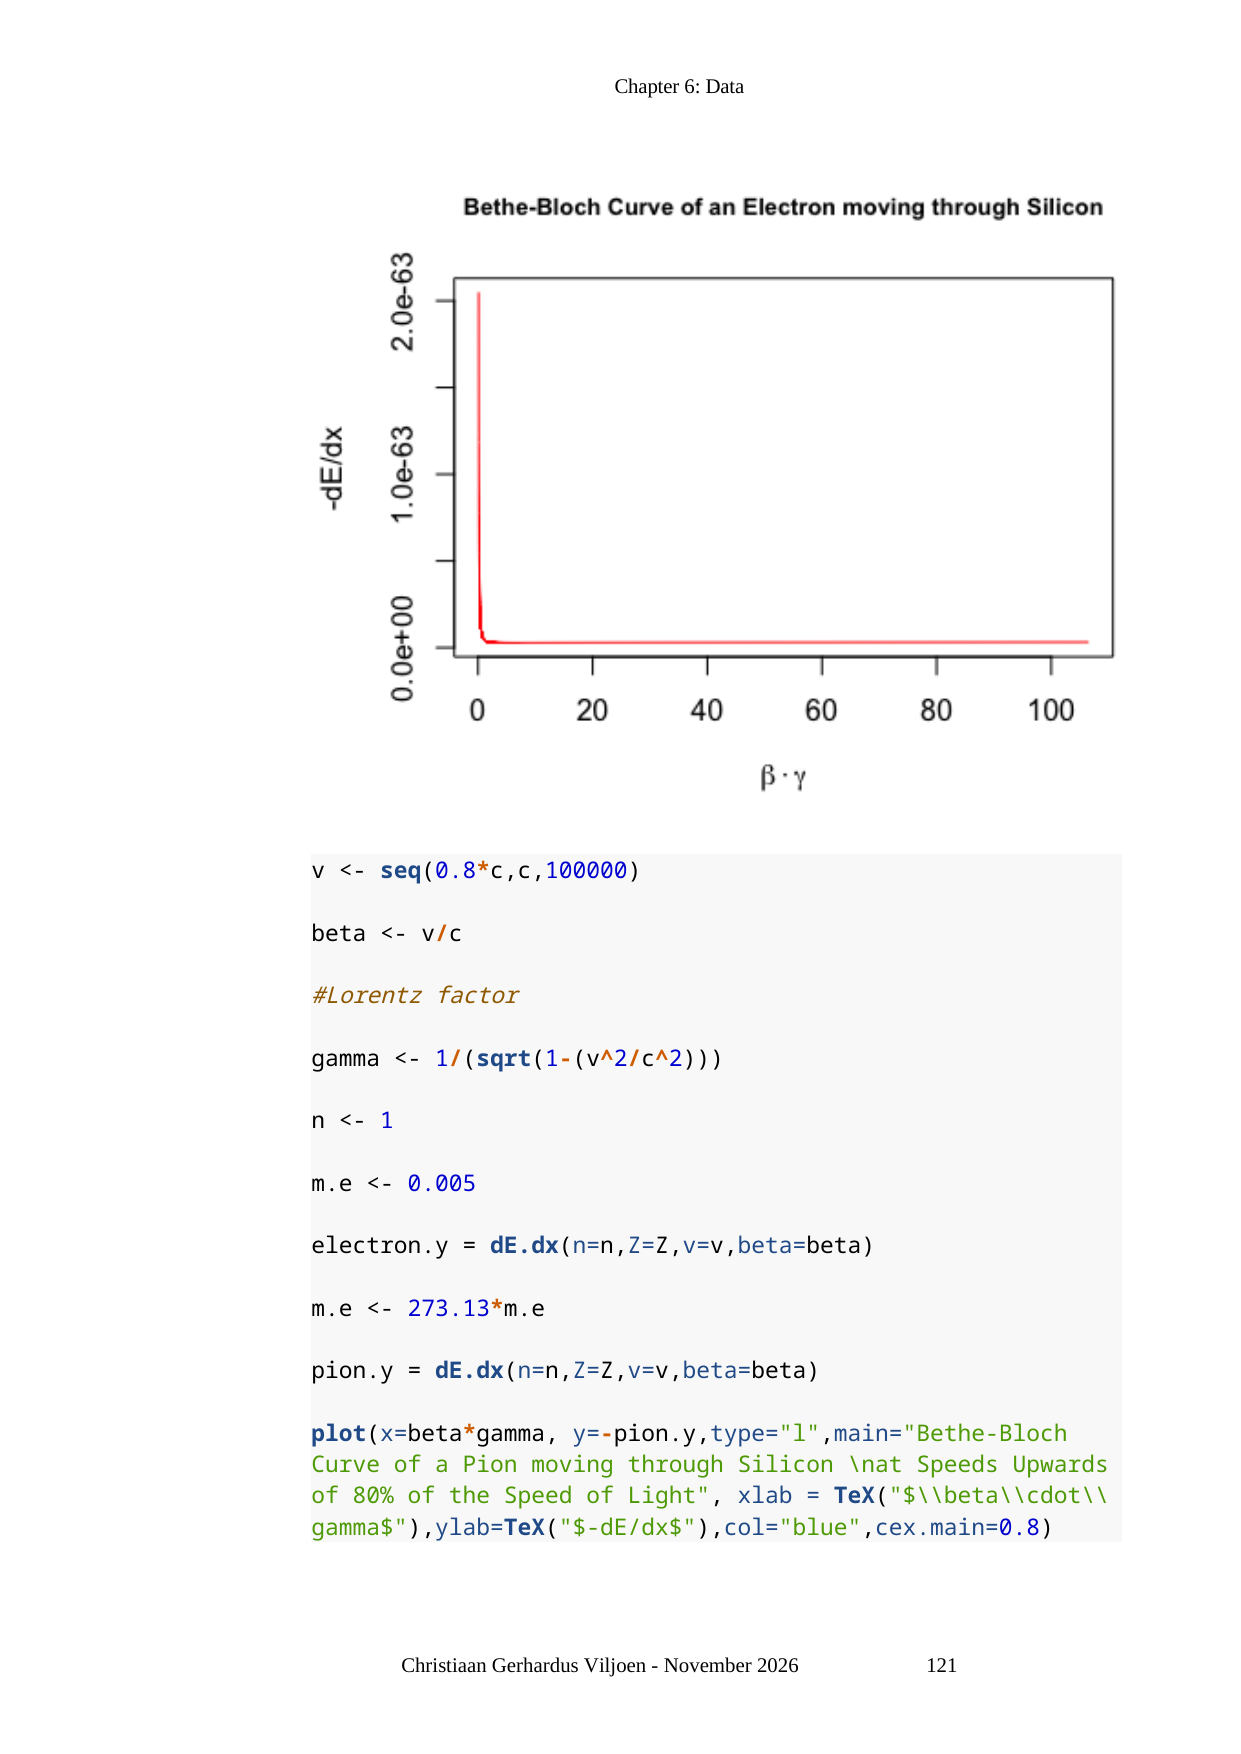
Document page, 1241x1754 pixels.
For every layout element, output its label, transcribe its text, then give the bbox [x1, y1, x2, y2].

text v <- seq(0.8*c,c,100000) beta <- v/c #Lorentz factor gamma <- 1/(sqrt(1-(v^2/c^2))) n <- 1 m.e <- 0.005 electron.y = dE.dx(n=n,Z=Z,v=v,beta=beta) m.e <- 273.13*m.e pion.y = dE.dx(n=n,Z=Z,v=v,beta=beta) plot(x=beta*gamma, y=-pion.y,type="l",main="Bethe-Bloch Curve of a Pion moving through Silicon \nat Speeds Upwards of 80% of the Speed of Light", xlab = TeX("$\\beta\\cdot\\gamma$"),ylab=TeX("$-dE/dx$"),col="blue",cex.main=0.8) [311, 854, 1122, 1542]
picture [311, 135, 1187, 836]
